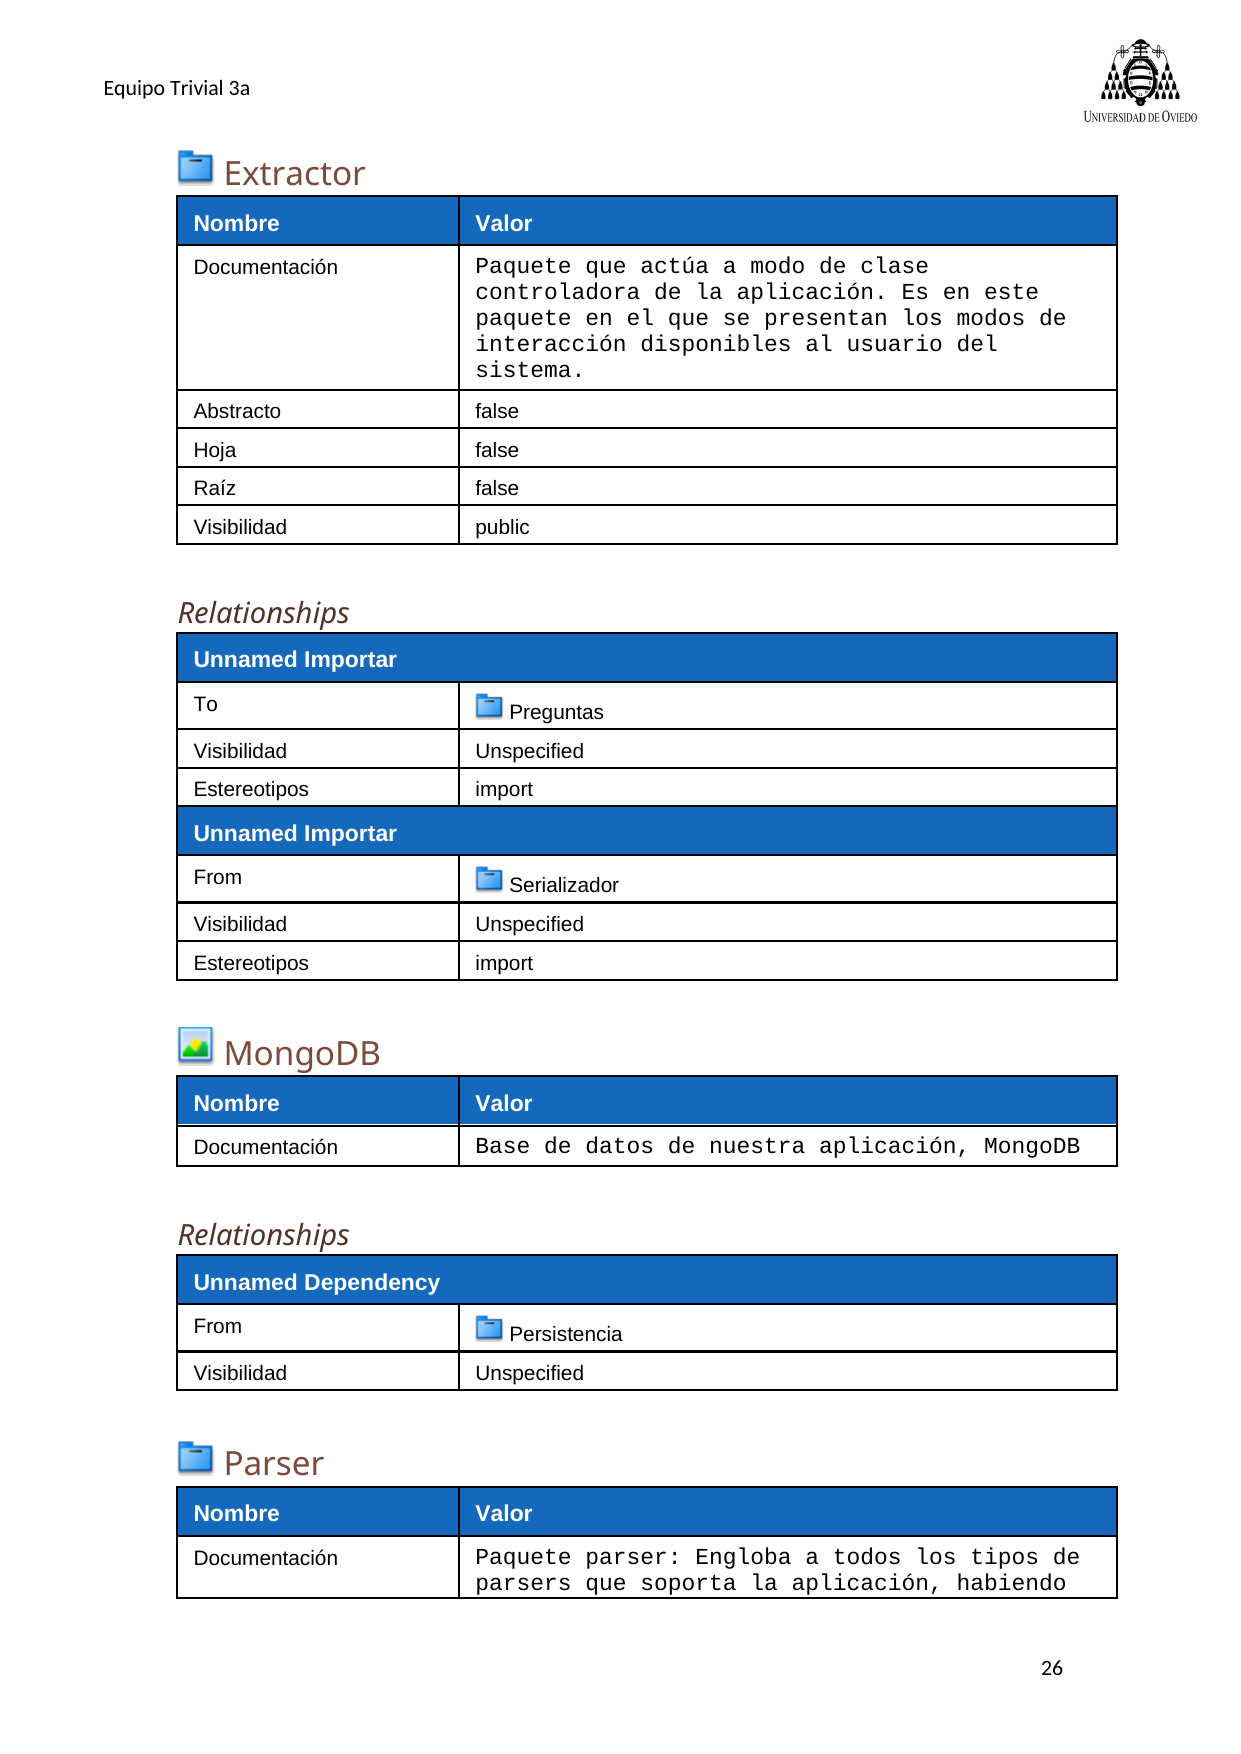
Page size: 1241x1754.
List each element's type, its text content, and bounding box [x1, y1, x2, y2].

table_cell Hoja [178, 429, 458, 466]
table_header Nombre [178, 1488, 458, 1535]
table_header Valor [460, 197, 1116, 244]
table_cell Estereotipos [178, 942, 458, 978]
table_header Nombre [178, 197, 458, 244]
picture [475, 1313, 504, 1342]
picture [475, 691, 504, 720]
table_cell Unnamed Importar [178, 807, 1116, 854]
picture [177, 147, 215, 186]
table_cell Visibilidad [178, 730, 458, 767]
table_cell Visibilidad [178, 904, 458, 940]
table_header Valor [460, 1488, 1116, 1535]
table_cell Documentación [178, 246, 458, 388]
table_cell Base de datos de nuestra aplicación, MongoDB [460, 1127, 1116, 1165]
picture [1077, 35, 1198, 123]
picture [177, 1438, 215, 1476]
table_cell Unspecified [460, 904, 1116, 940]
table_cell false [460, 391, 1116, 427]
subtitle Relationships [177, 592, 1063, 632]
subtitle Parser [177, 1438, 1063, 1486]
table_header Unnamed Importar [178, 634, 1116, 681]
subtitle MongoDB [177, 1028, 1063, 1075]
table_cell Paquete que actúa a modo de clase controladora de la aplicación. Es en este paquete en el que se presentan los modos de interacción disponibles al usuario del sistema. [460, 246, 1116, 388]
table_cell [460, 1537, 1116, 1597]
table_cell import [460, 769, 1116, 805]
table_cell Preguntas [460, 683, 1116, 728]
table_header Unnamed Dependency [178, 1256, 1116, 1303]
table_cell Documentación [178, 1127, 458, 1165]
table_cell Visibilidad [178, 1353, 458, 1389]
table_cell Persistencia [460, 1305, 1116, 1350]
subtitle Extractor [177, 148, 1063, 195]
subtitle Relationships [177, 1214, 1063, 1254]
table_cell import [460, 942, 1116, 978]
table_header Nombre [178, 1077, 458, 1124]
table_header Valor [460, 1077, 1116, 1124]
table_cell Serializador [460, 856, 1116, 901]
picture [475, 864, 504, 893]
table_cell To [178, 683, 458, 728]
table_cell false [460, 468, 1116, 504]
picture [177, 1027, 215, 1066]
table_cell Documentación [178, 1537, 458, 1597]
table_cell Abstracto [178, 391, 458, 427]
table_cell Estereotipos [178, 769, 458, 805]
table_cell Raíz [178, 468, 458, 504]
table_cell From [178, 856, 458, 901]
table_cell Unspecified [460, 1353, 1116, 1389]
table_cell false [460, 429, 1116, 466]
table_cell From [178, 1305, 458, 1350]
table_cell Unspecified [460, 730, 1116, 767]
table_cell Visibilidad [178, 506, 458, 543]
table_cell public [460, 506, 1116, 543]
